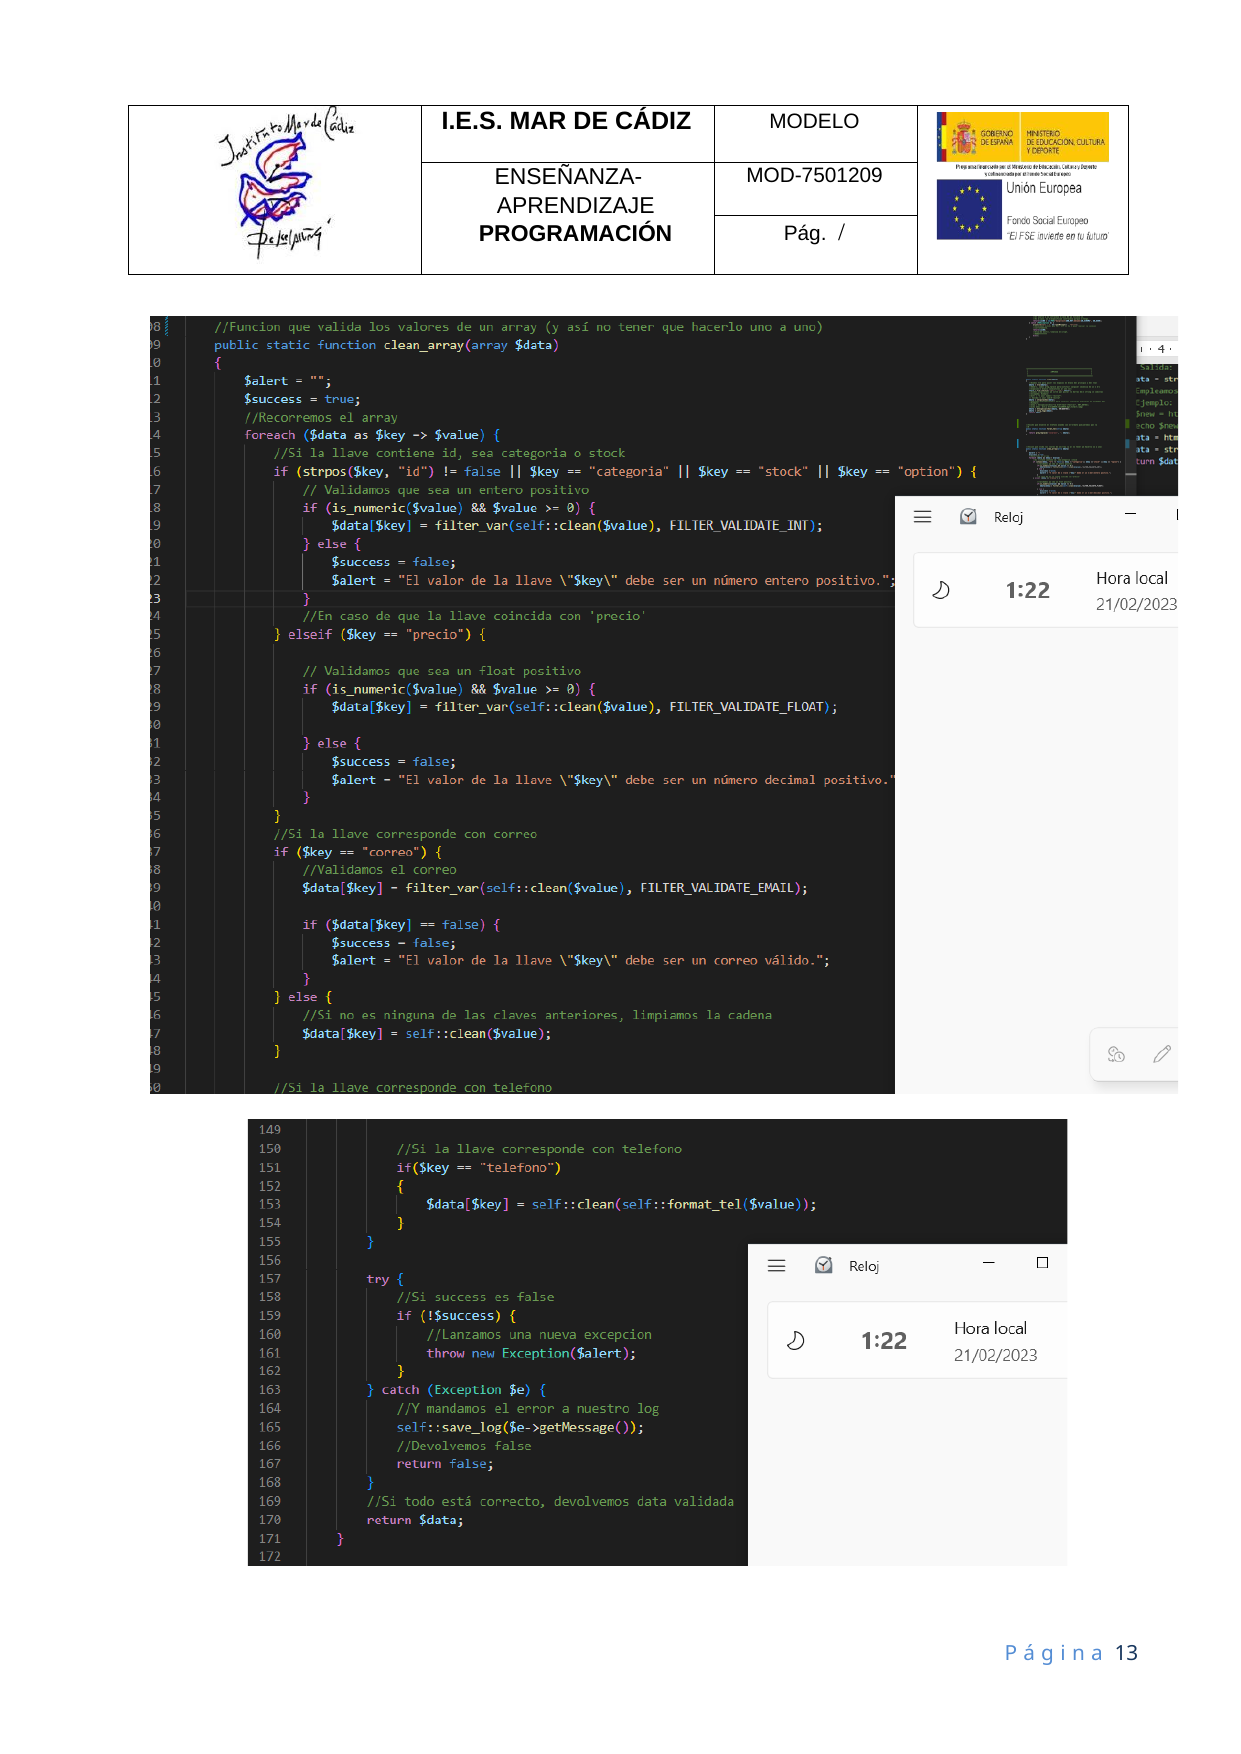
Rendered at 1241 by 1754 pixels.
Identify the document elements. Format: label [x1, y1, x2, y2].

picture [192, 106, 370, 272]
picture [936, 112, 1109, 240]
picture [150, 316, 1179, 1094]
picture [247, 1119, 1068, 1566]
